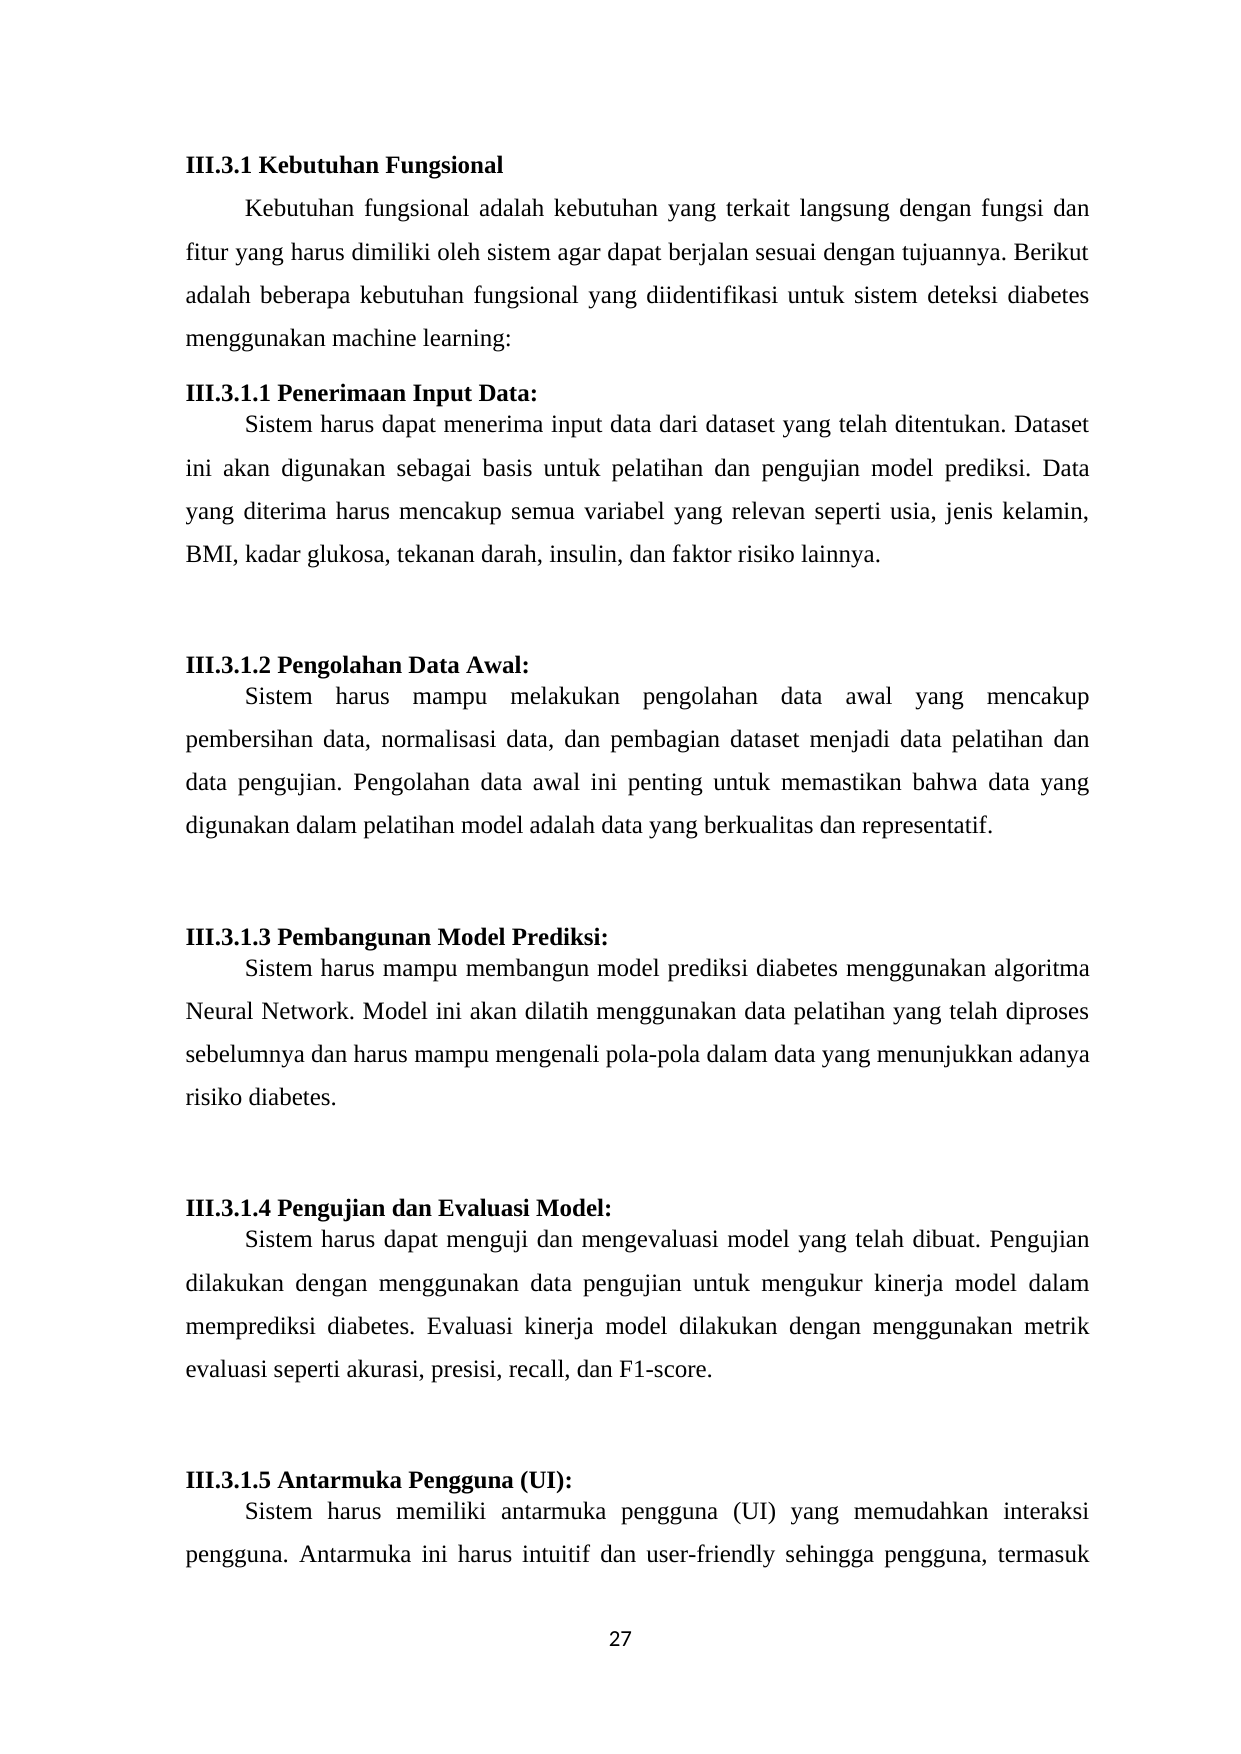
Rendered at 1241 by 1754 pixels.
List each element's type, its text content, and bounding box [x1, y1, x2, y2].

text Sistem harus dapat menguji dan mengevaluasi model yang telah dibuat. Pengujian dilakukan dengan menggunakan data pengujian untuk mengukur kinerja model dalam memprediksi diabetes. Evaluasi kinerja model dilakukan dengan menggunakan metrik evaluasi seperti akurasi, presisi, recall, dan F1-score. [185, 1224, 1090, 1383]
subtitle Pengujian dan Evaluasi Model: [185, 1193, 1090, 1222]
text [185, 1496, 1090, 1568]
subtitle Kebutuhan Fungsional [185, 150, 1090, 179]
text Sistem harus dapat menerima input data dari dataset yang telah ditentukan. Dataset ini akan digunakan sebagai basis untuk pelatihan dan pengujian model prediksi. Data yang diterima harus mencakup semua variabel yang relevan seperti usia, jenis kelamin, BMI, kadar glukosa, tekanan darah, insulin, dan faktor risiko lainnya. [185, 409, 1090, 568]
text Sistem harus mampu melakukan pengolahan data awal yang mencakup pembersihan data, normalisasi data, dan pembagian dataset menjadi data pelatihan dan data pengujian. Pengolahan data awal ini penting untuk memastikan bahwa data yang digunakan dalam pelatihan model adalah data yang berkualitas dan representatif. [185, 681, 1090, 839]
subtitle Pengolahan Data Awal: [185, 650, 1090, 679]
text Kebutuhan fungsional adalah kebutuhan yang terkait langsung dengan fungsi dan fitur yang harus dimiliki oleh sistem agar dapat berjalan sesuai dengan tujuannya. Berikut adalah beberapa kebutuhan fungsional yang diidentifikasi untuk sistem deteksi diabetes menggunakan machine learning: [185, 193, 1090, 352]
subtitle Penerimaan Input Data: [185, 378, 1090, 407]
subtitle Pembangunan Model Prediksi: [185, 922, 1090, 951]
subtitle Antarmuka Pengguna (UI): [185, 1465, 1090, 1494]
text Sistem harus mampu membangun model prediksi diabetes menggunakan algoritma Neural Network. Model ini akan dilatih menggunakan data pelatihan yang telah diproses sebelumnya dan harus mampu mengenali pola-pola dalam data yang menunjukkan adanya risiko diabetes. [185, 953, 1090, 1111]
